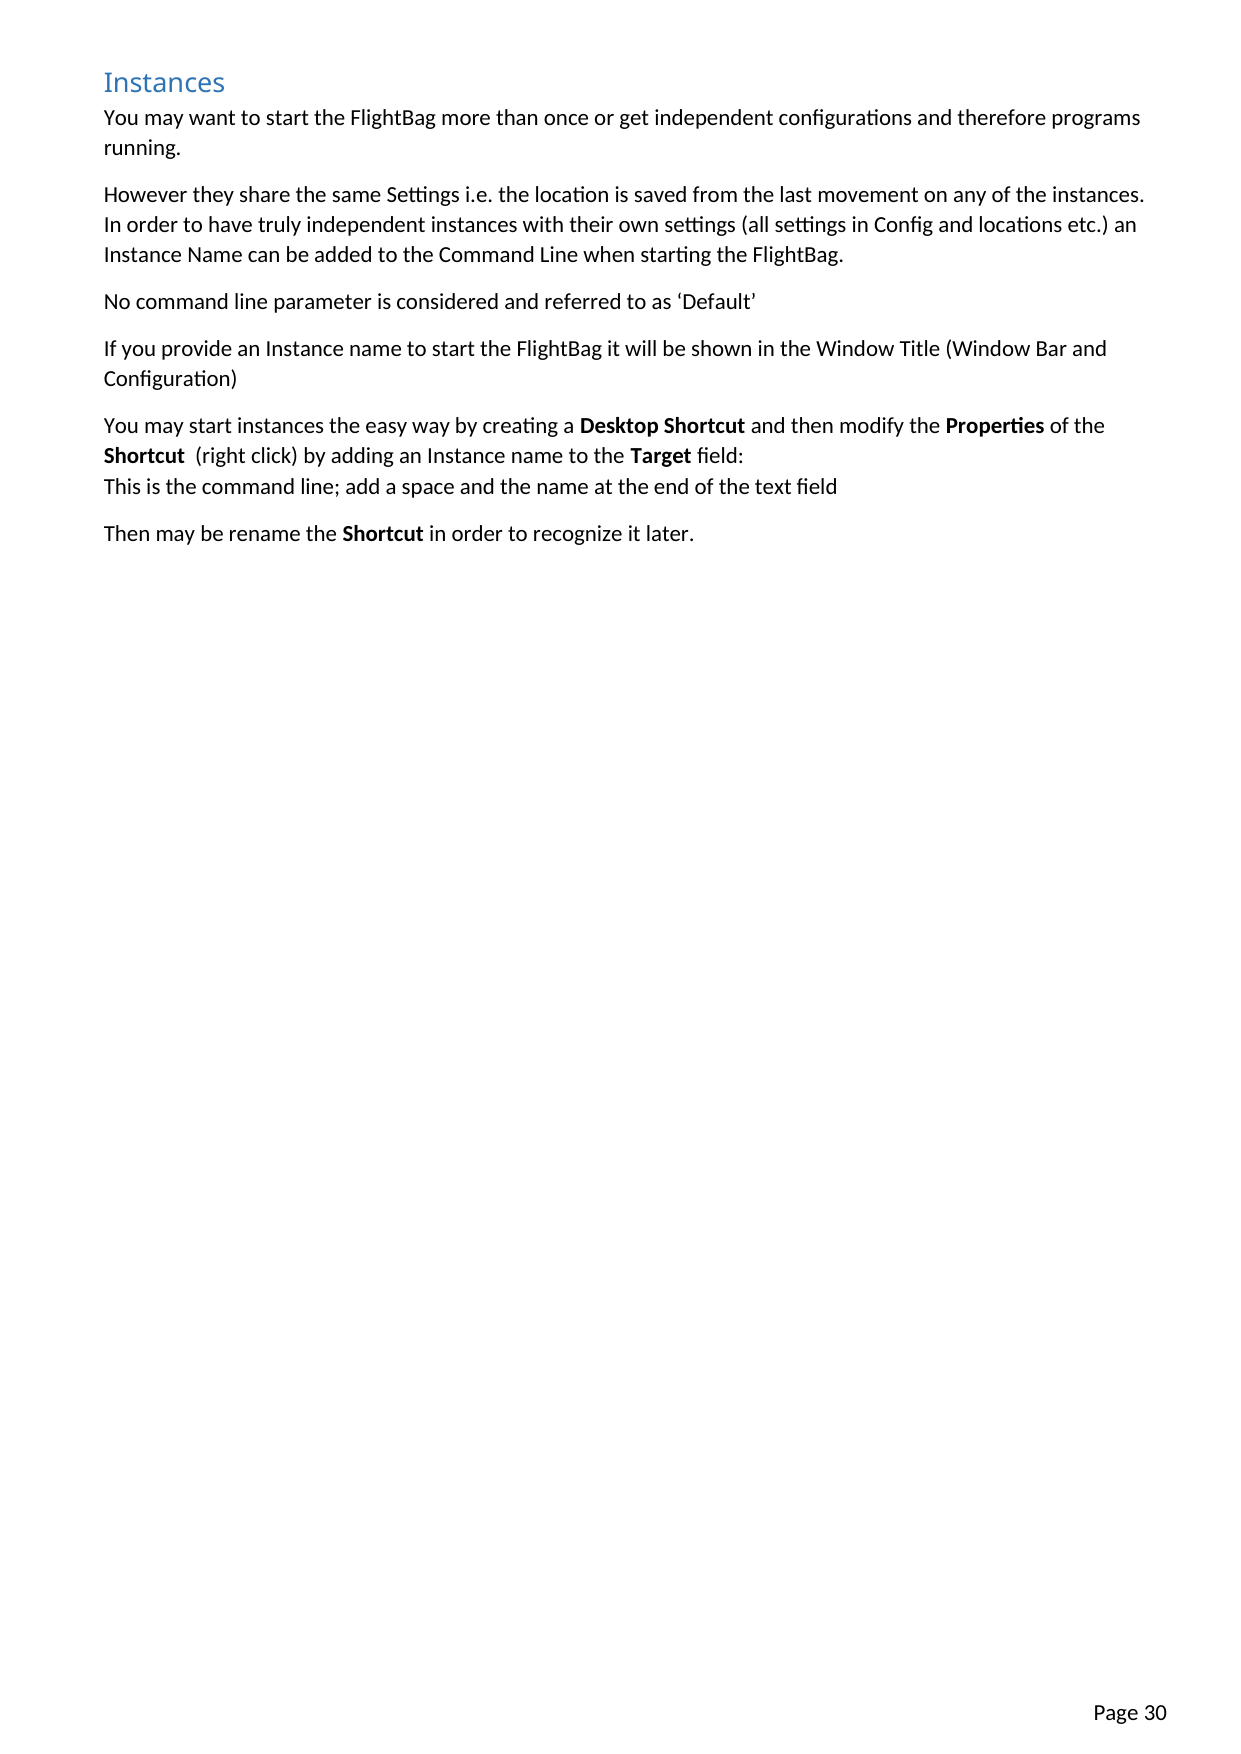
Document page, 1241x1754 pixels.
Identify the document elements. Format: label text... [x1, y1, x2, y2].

text If you provide an Instance name to start the FlightBag it will be shown in the Window Title (Window Bar and Configuration) [103, 334, 1167, 392]
text No command line parameter is considered and referred to as ‘Default’ [103, 287, 1167, 315]
text However they share the same Settings i.e. the location is saved from the last movement on any of the instances. In order to have truly independent instances with their own settings (all settings in Config and locations etc.) an Instance Name can be added to the Command Line when starting the FlightBag. [103, 180, 1167, 268]
text You may start instances the easy way by creating a Desktop Shortcut and then modify the Properties of the Shortcut (right click) by adding an Instance name to the Target field: This is the command line; add a space and the name at the end of the text field [103, 411, 1167, 500]
subtitle Instances [103, 63, 1167, 100]
text You may want to start the FlightBag more than once or get independent configurations and therefore programs running. [103, 103, 1167, 161]
text Then may be rename the Shortcut in order to recognize it later. [103, 519, 1167, 547]
